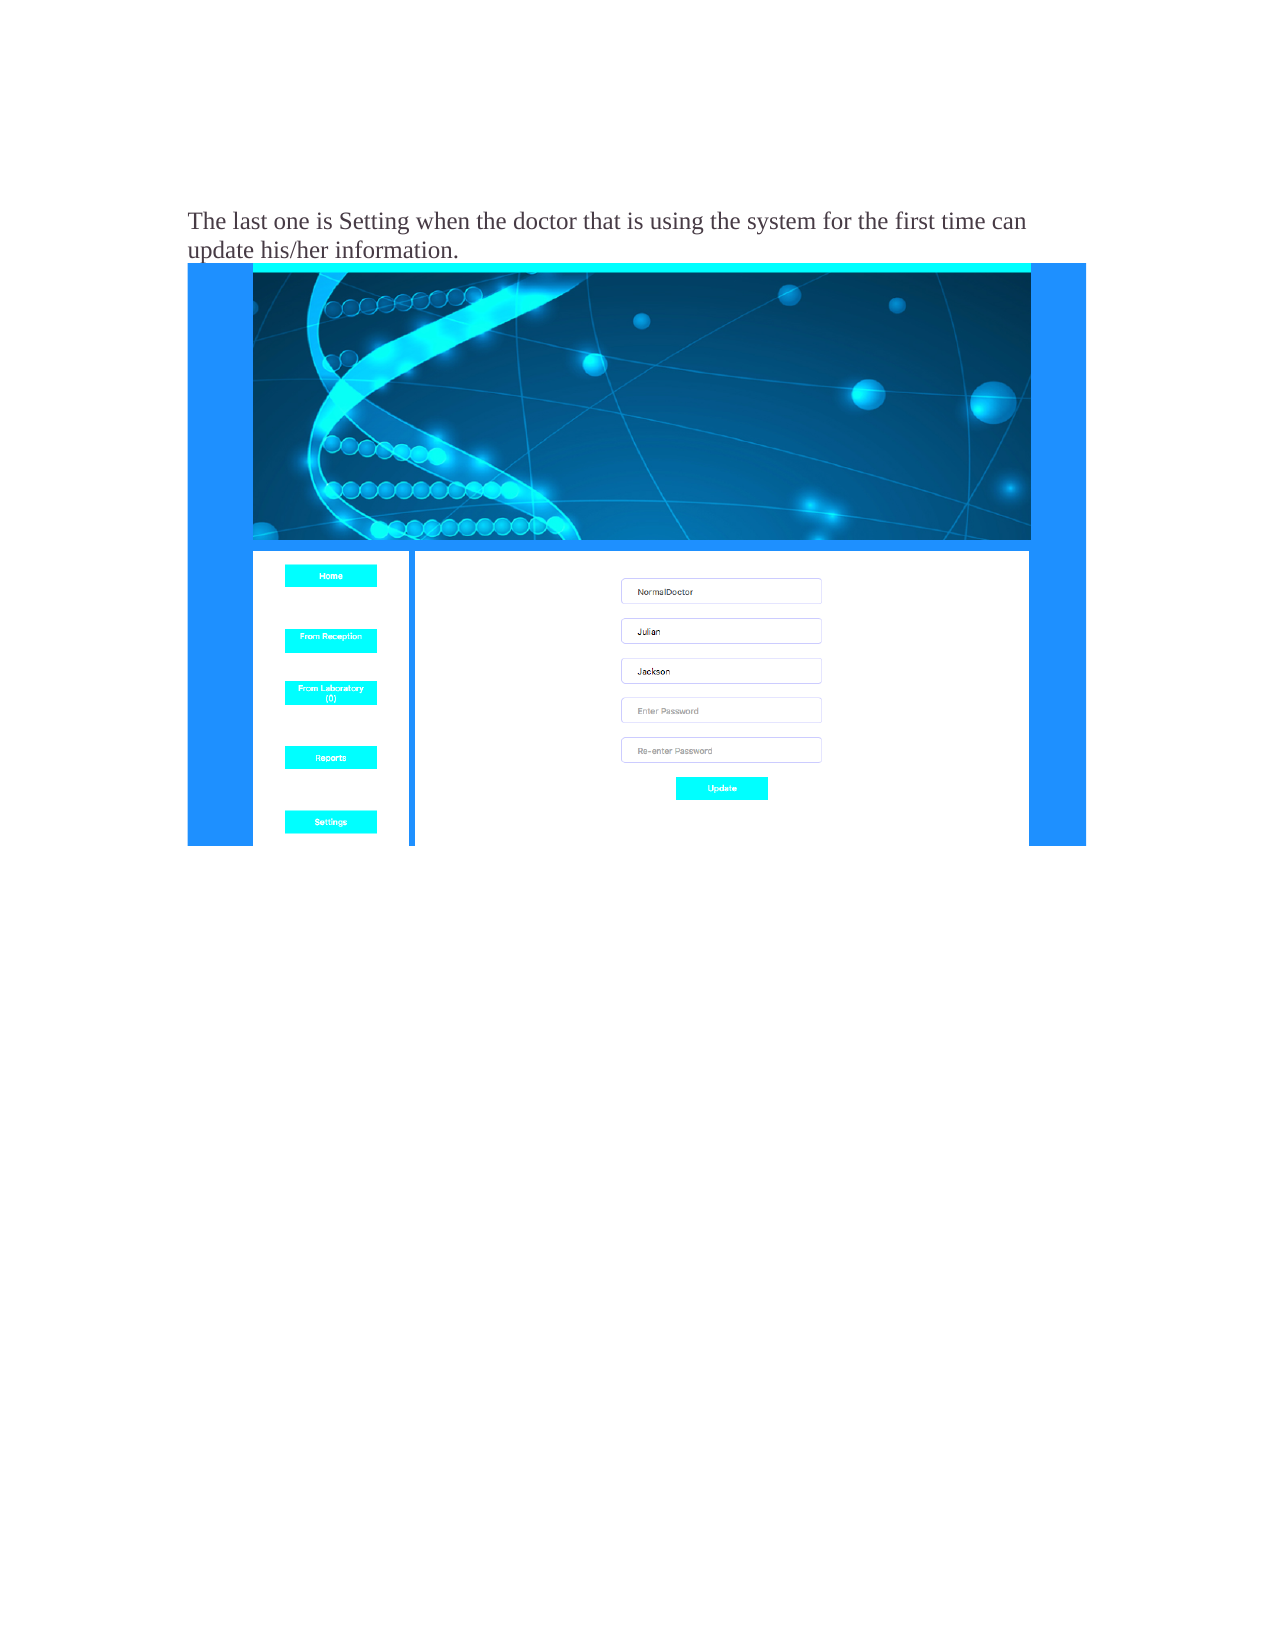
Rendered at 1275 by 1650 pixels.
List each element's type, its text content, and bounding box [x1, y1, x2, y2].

text The last one is Setting when the doctor that is using the system for the first time can update his/her information. [459, 206, 1087, 263]
picture [187, 263, 1087, 846]
